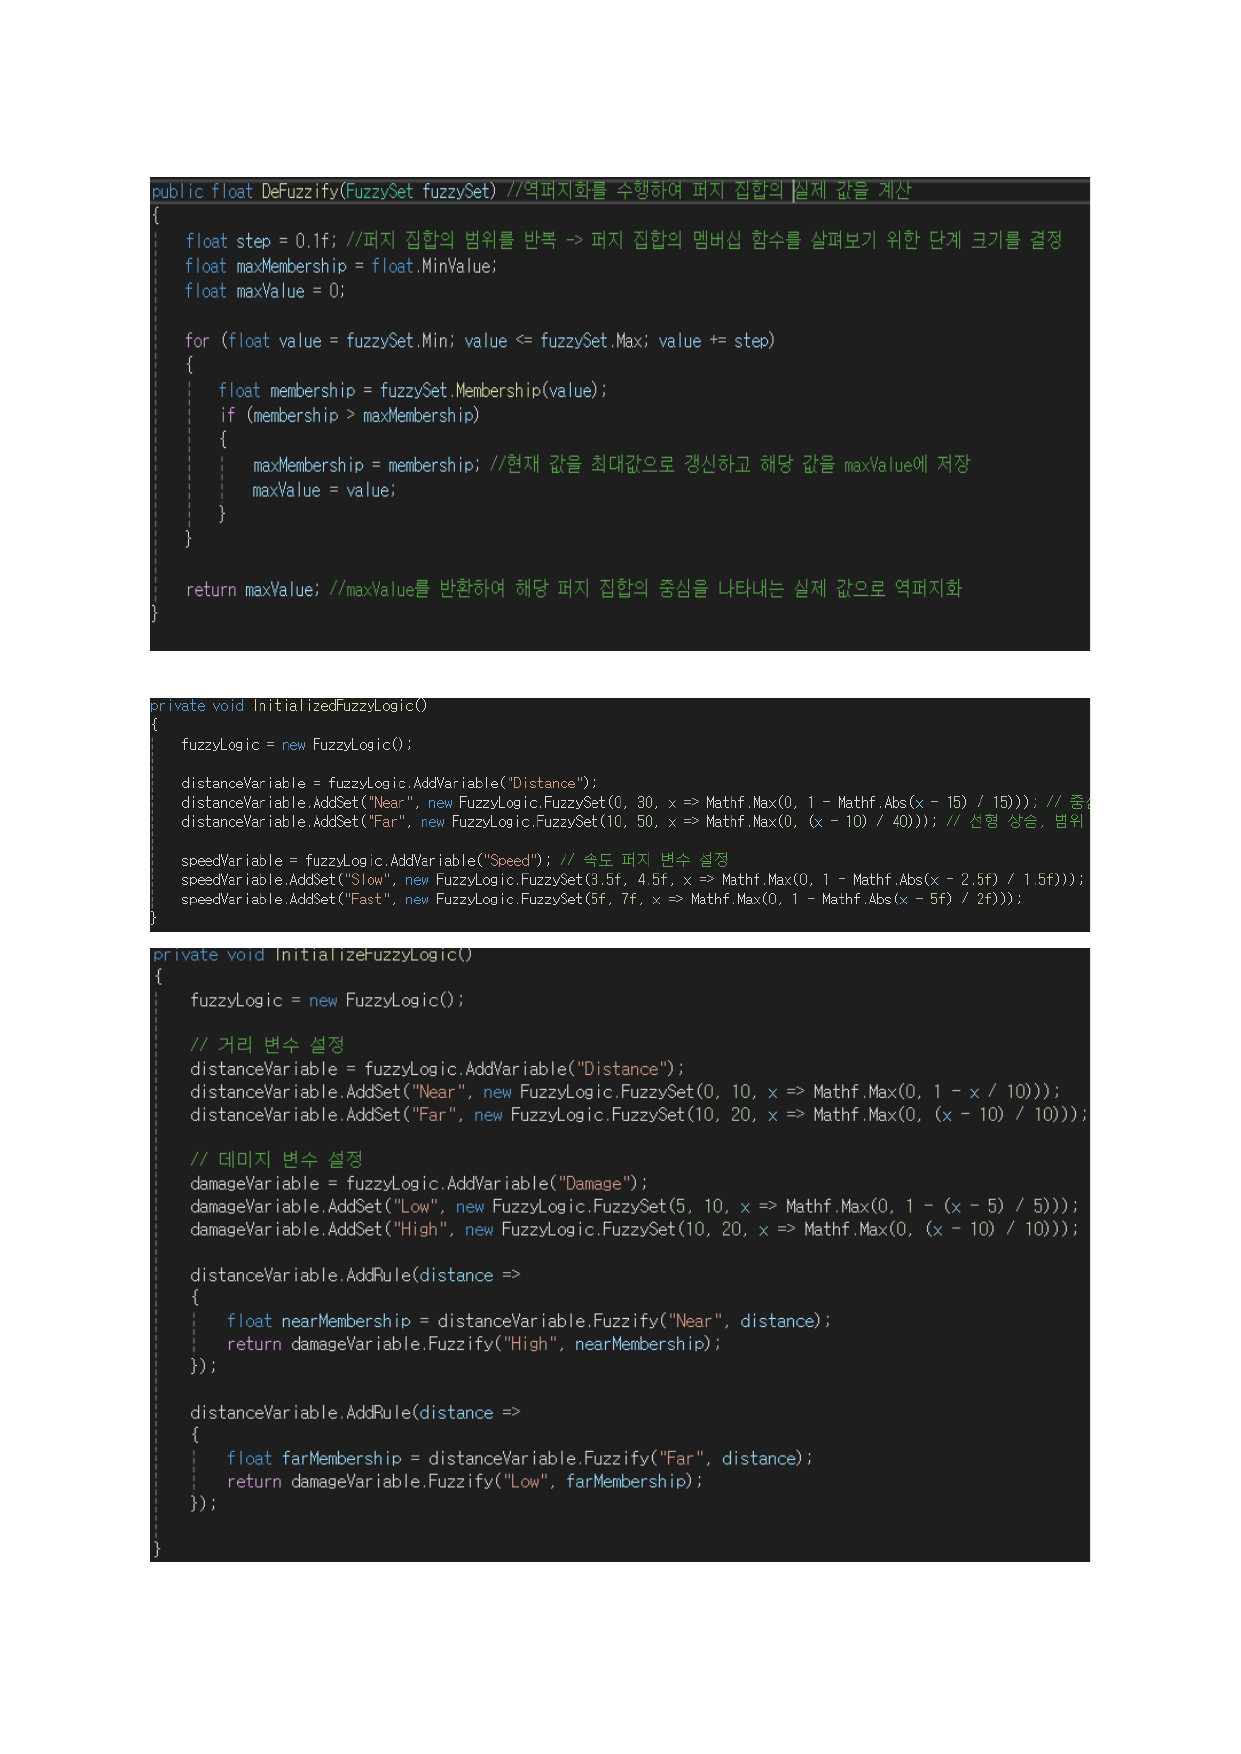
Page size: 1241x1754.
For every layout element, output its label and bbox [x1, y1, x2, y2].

picture [150, 177, 1091, 651]
picture [150, 948, 1091, 1562]
picture [150, 698, 1091, 932]
